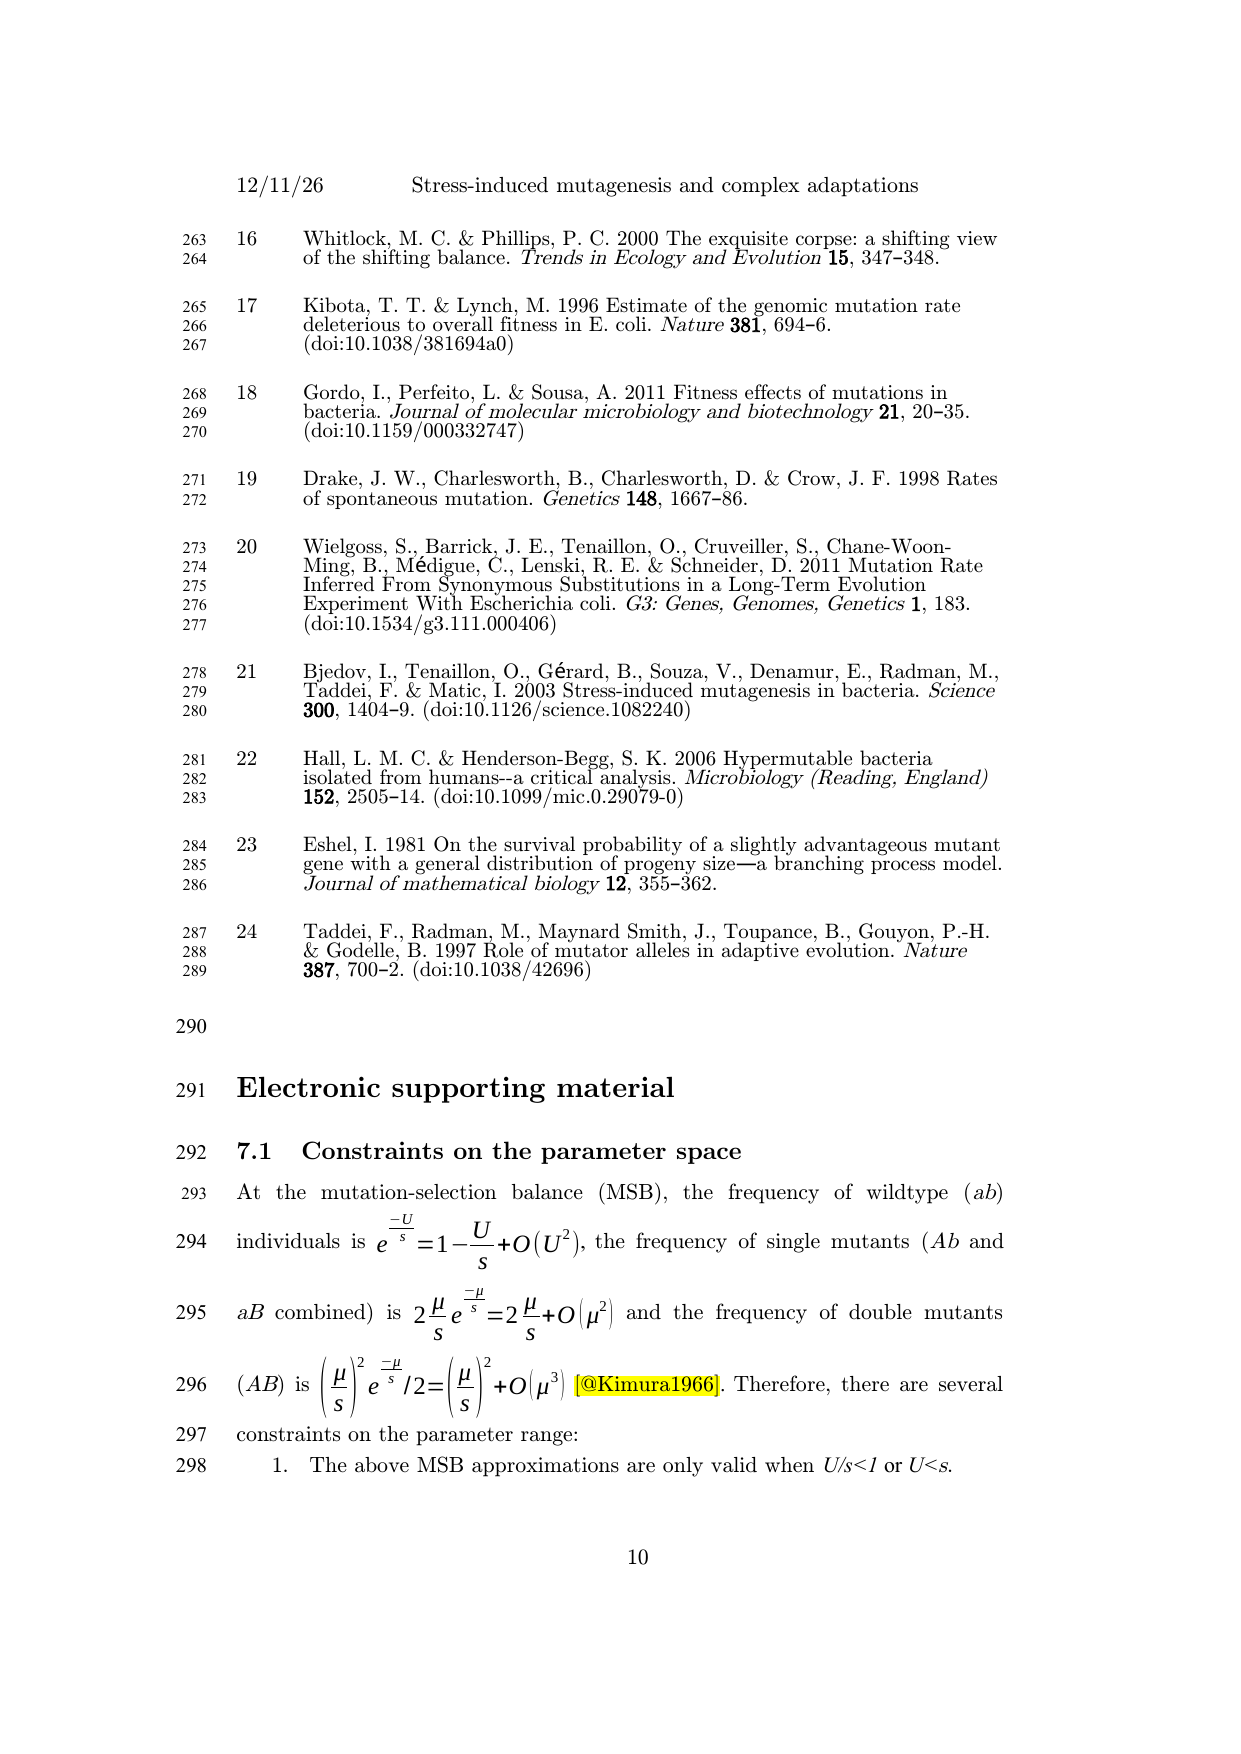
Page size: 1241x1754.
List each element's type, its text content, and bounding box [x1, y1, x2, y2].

text At the mutation-selection balance (MSB), the frequency of wildtype (ab) individuals is , the frequency of single mutants (Ab and aB combined) is and the frequency of double mutants (AB) is [@Kimura1966]. Therefore, there are several constraints on the parameter range: [236, 1184, 1004, 1446]
text 23 Eshel, I. 1981 On the survival probability of a slightly advantageous mutant gene with a general distribution of progeny size—a branching process model. Journal of mathematical biology 12, 355–362. [236, 837, 1004, 894]
list The above MSB approximations are only valid when U/s<1 or U<s. [272, 1452, 1004, 1477]
text 24 Taddei, F., Radman, M., Maynard Smith, J., Toupance, B., Gouyon, P.-H. & Godelle, B. 1997 Role of mutator alleles in adaptive evolution. Nature 387, 700–2. (doi:10.1038/42696) [236, 924, 1004, 981]
text 19 Drake, J. W., Charlesworth, B., Charlesworth, D. & Crow, J. F. 1998 Rates of spontaneous mutation. Genetics 148, 1667–86. [236, 471, 1004, 509]
text 16 Whitlock, M. C. & Phillips, P. C. 2000 The exquisite corpse: a shifting view of the shifting balance. Trends in Ecology and Evolution 15, 347–348. [236, 230, 1004, 269]
subtitle Electronic supporting material [236, 1077, 1004, 1103]
subtitle Constraints on the parameter space [236, 1142, 1004, 1165]
text 18 Gordo, I., Perfeito, L. & Sousa, A. 2011 Fitness effects of mutations in bacteria. Journal of molecular microbiology and biotechnology 21, 20–35. (doi:10.1159/000332747) [236, 384, 1004, 442]
text 17 Kibota, T. T. & Lynch, M. 1996 Estimate of the genomic mutation rate deleterious to overall fitness in E. coli. Nature 381, 694–6. (doi:10.1038/381694a0) [236, 298, 1004, 355]
text 20 Wielgoss, S., Barrick, J. E., Tenaillon, O., Cruveiller, S., Chane-Woon-Ming, B., Médigue, C., Lenski, R. E. & Schneider, D. 2011 Mutation Rate Inferred From Synonymous Substitutions in a Long-Term Evolution Experiment With Escherichia coli. G3: Genes, Genomes, Genetics 1, 183. (doi:10.1534/g3.111.000406) [236, 539, 1004, 634]
text 22 Hall, L. M. C. & Henderson-Begg, S. K. 2006 Hypermutable bacteria isolated from humans--a critical analysis. Microbiology (Reading, England) 152, 2505–14. (doi:10.1099/mic.0.29079-0) [236, 750, 1004, 808]
text 21 Bjedov, I., Tenaillon, O., Gérard, B., Souza, V., Denamur, E., Radman, M., Taddei, F. & Matic, I. 2003 Stress-induced mutagenesis in bacteria. Science 300, 1404–9. (doi:10.1126/science.1082240) [236, 664, 1004, 721]
